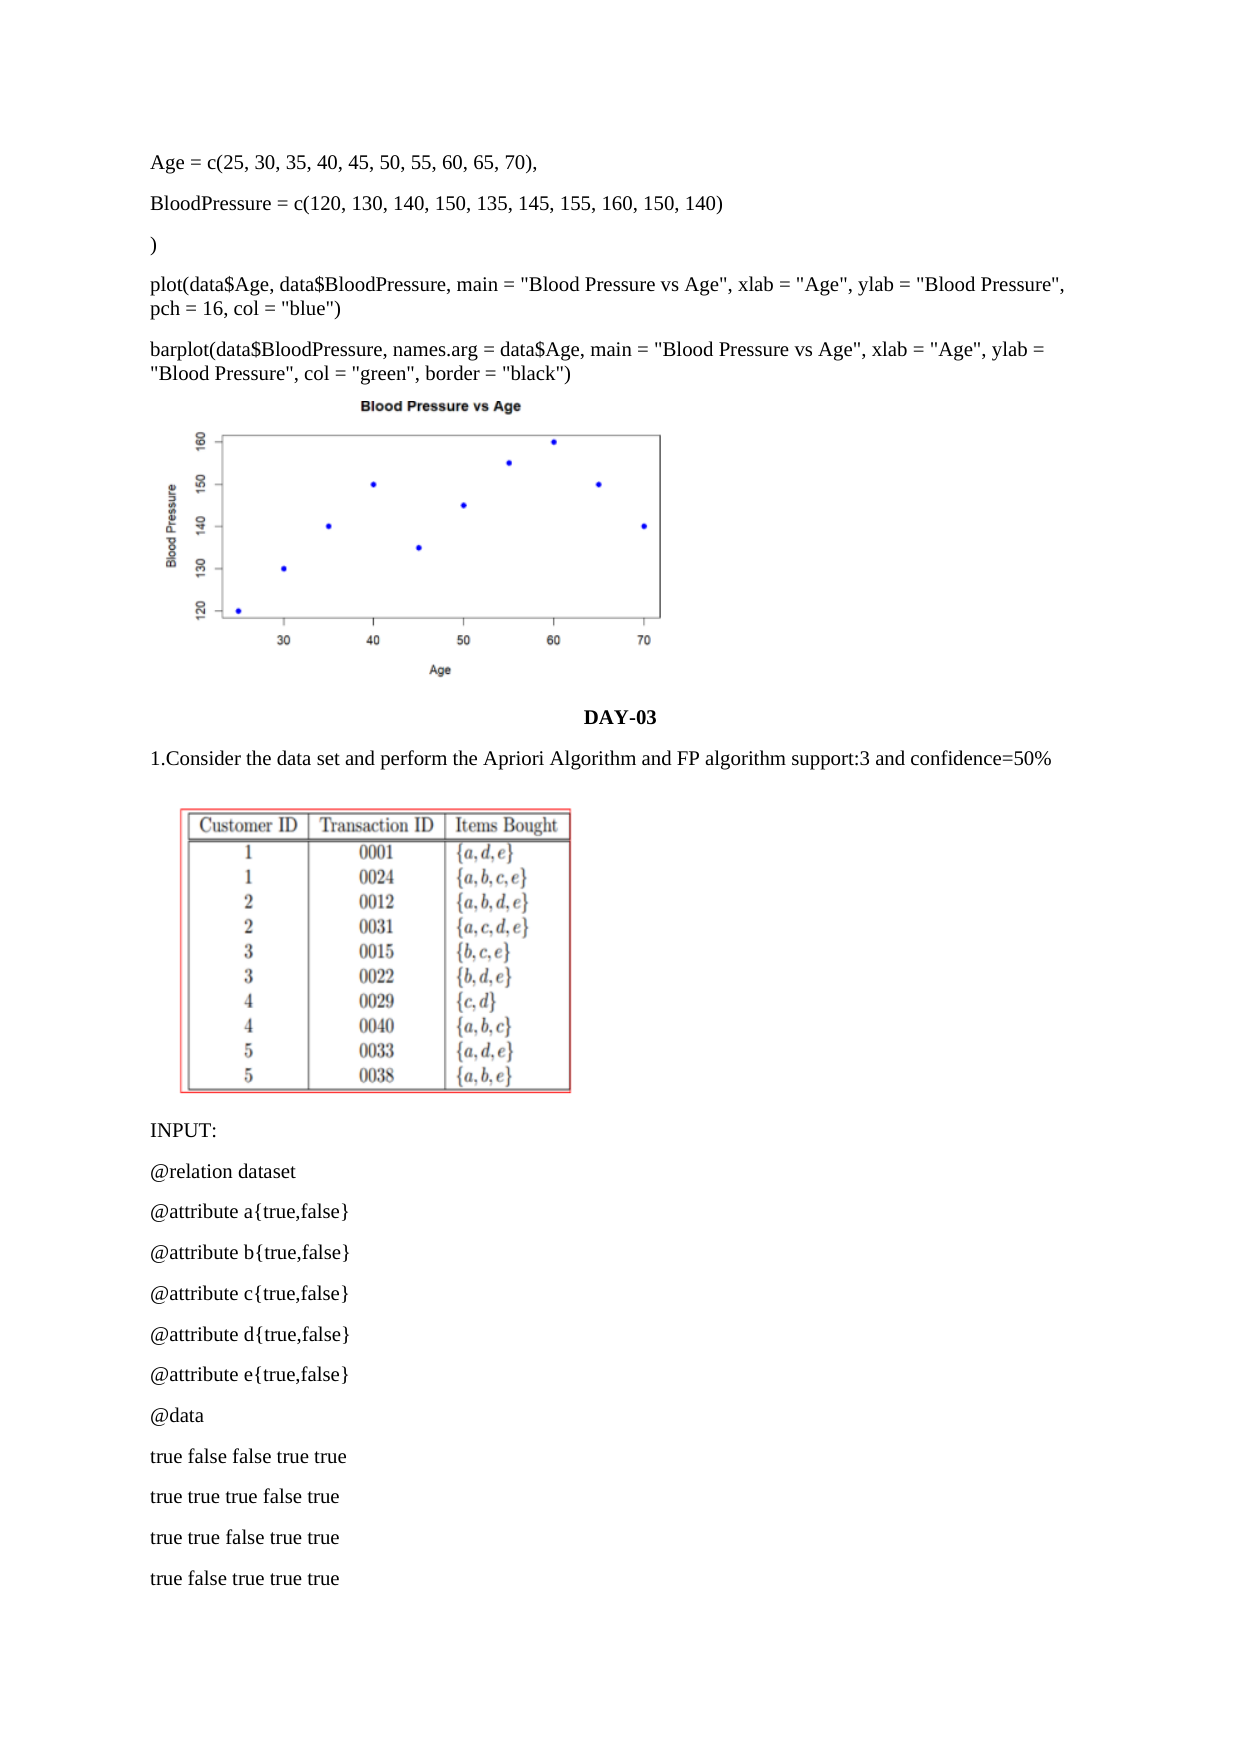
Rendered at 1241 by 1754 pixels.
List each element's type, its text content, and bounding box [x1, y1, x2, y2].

text @attribute a{true,false} [150, 1199, 1090, 1223]
text @relation dataset [150, 1158, 1090, 1183]
text DAY-03 [150, 705, 1090, 729]
picture [150, 401, 730, 688]
text INPUT: [150, 1118, 1090, 1142]
text @attribute d{true,false} [150, 1321, 1090, 1346]
text ) [150, 231, 1090, 256]
text Age = c(25, 30, 35, 40, 45, 50, 55, 60, 65, 70), [150, 150, 1090, 174]
text true true true false true [150, 1484, 1090, 1508]
text BloodPressure = c(120, 130, 140, 150, 135, 145, 155, 160, 150, 140) [150, 191, 1090, 215]
text plot(data$Age, data$BloodPressure, main = "Blood Pressure vs Age", xlab = "Age", ylab = "Blood Pressure", pch = 16, col = "blue") [150, 272, 1090, 320]
text @attribute b{true,false} [150, 1240, 1090, 1264]
text 1.Consider the data set and perform the Apriori Algorithm and FP algorithm support:3 and confidence=50% [150, 745, 1090, 769]
text true true false true true [150, 1525, 1090, 1549]
text true false false true true [150, 1444, 1090, 1468]
picture [150, 786, 587, 1102]
text @attribute c{true,false} [150, 1281, 1090, 1305]
text true false true true true [150, 1566, 1090, 1590]
text @attribute e{true,false} [150, 1362, 1090, 1386]
text barplot(data$BloodPressure, names.arg = data$Age, main = "Blood Pressure vs Age", xlab = "Age", ylab = "Blood Pressure", col = "green", border = "black") [150, 337, 1090, 385]
text @data [150, 1403, 1090, 1427]
